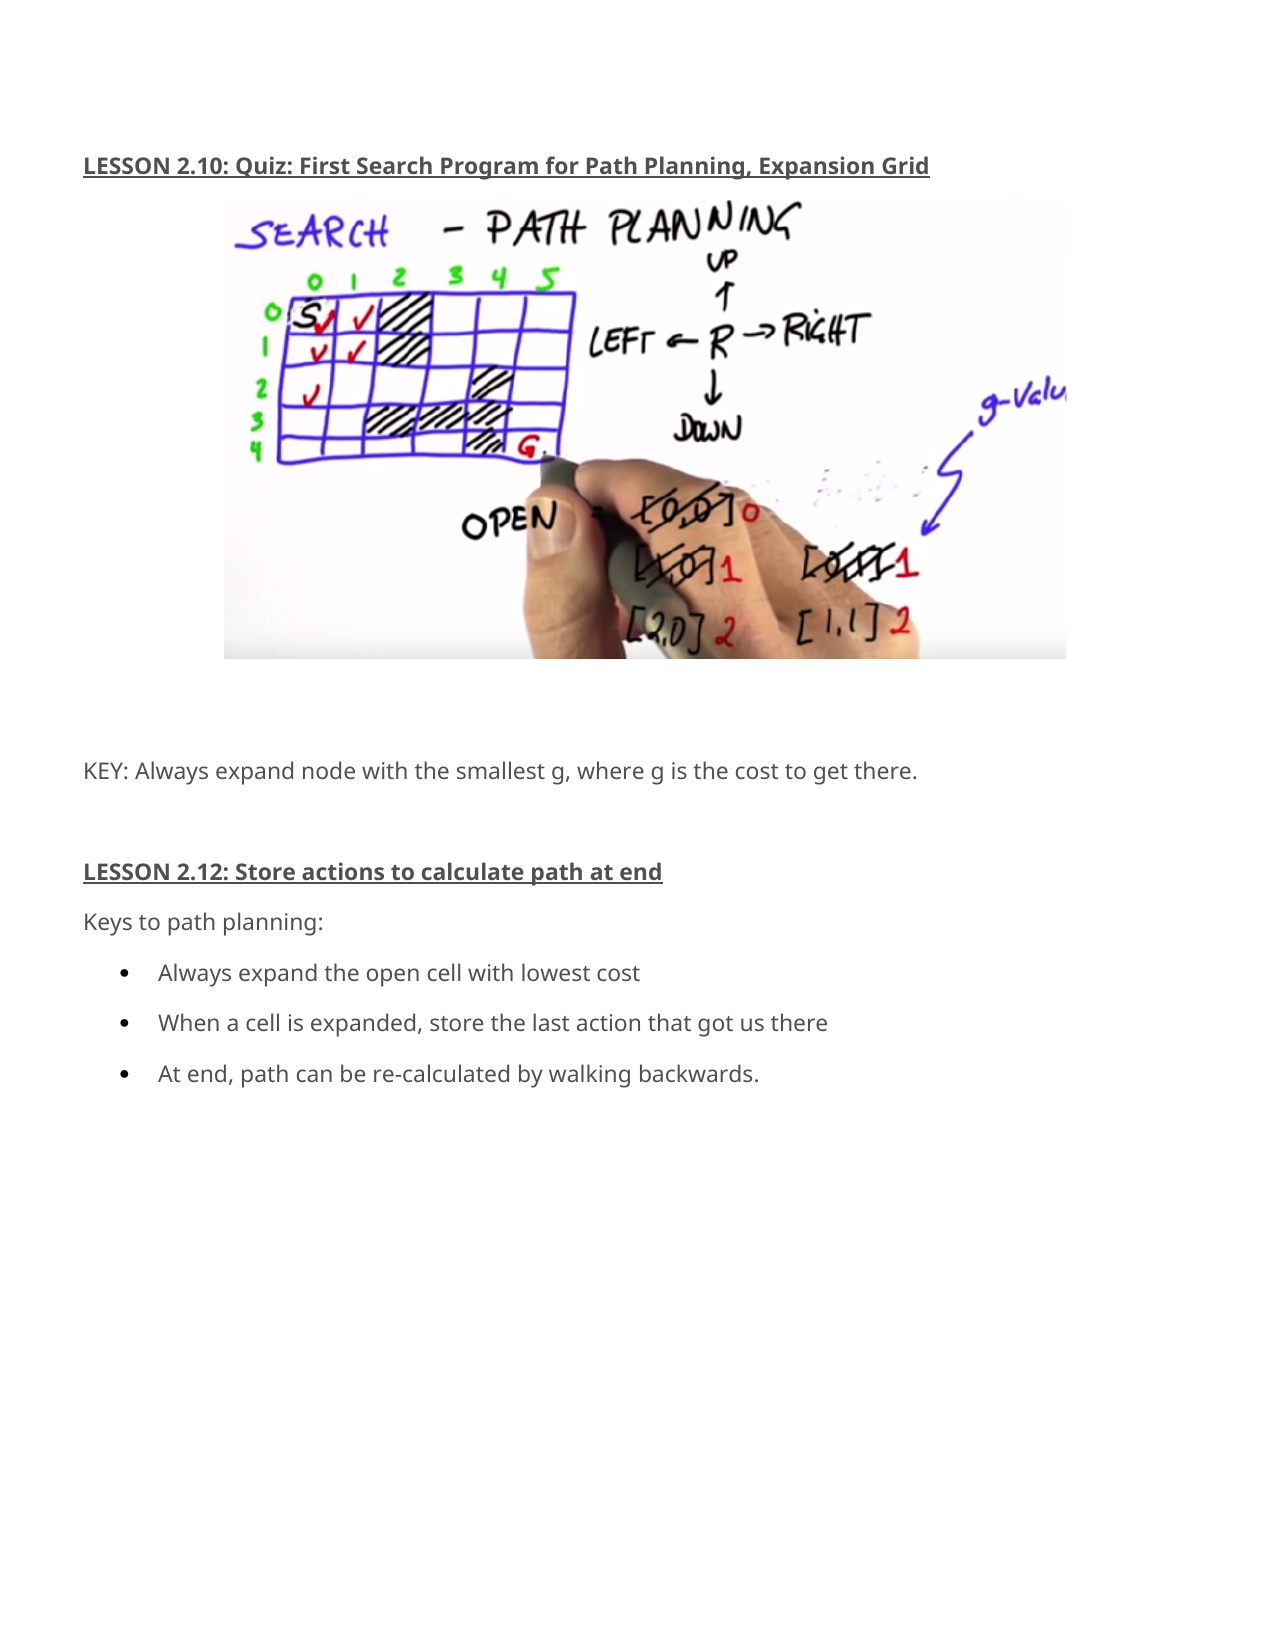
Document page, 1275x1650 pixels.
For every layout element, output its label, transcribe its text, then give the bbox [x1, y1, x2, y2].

list Always expand the open cell with lowest cost [120, 957, 1208, 988]
text LESSON 2.10: Quiz: First Search Program for Path Planning, Expansion Grid [83, 150, 1208, 181]
text Keys to path planning: [83, 906, 1208, 937]
text KEY: Always expand node with the smallest g, where g is the cost to get there. [83, 755, 1208, 786]
picture [224, 200, 1067, 659]
list At end, path can be re-calculated by walking backwards. [120, 1057, 1208, 1089]
list When a cell is expanded, store the last action that got us there [120, 1007, 1208, 1038]
text LESSON 2.12: Store actions to calculate path at end [83, 856, 1208, 887]
